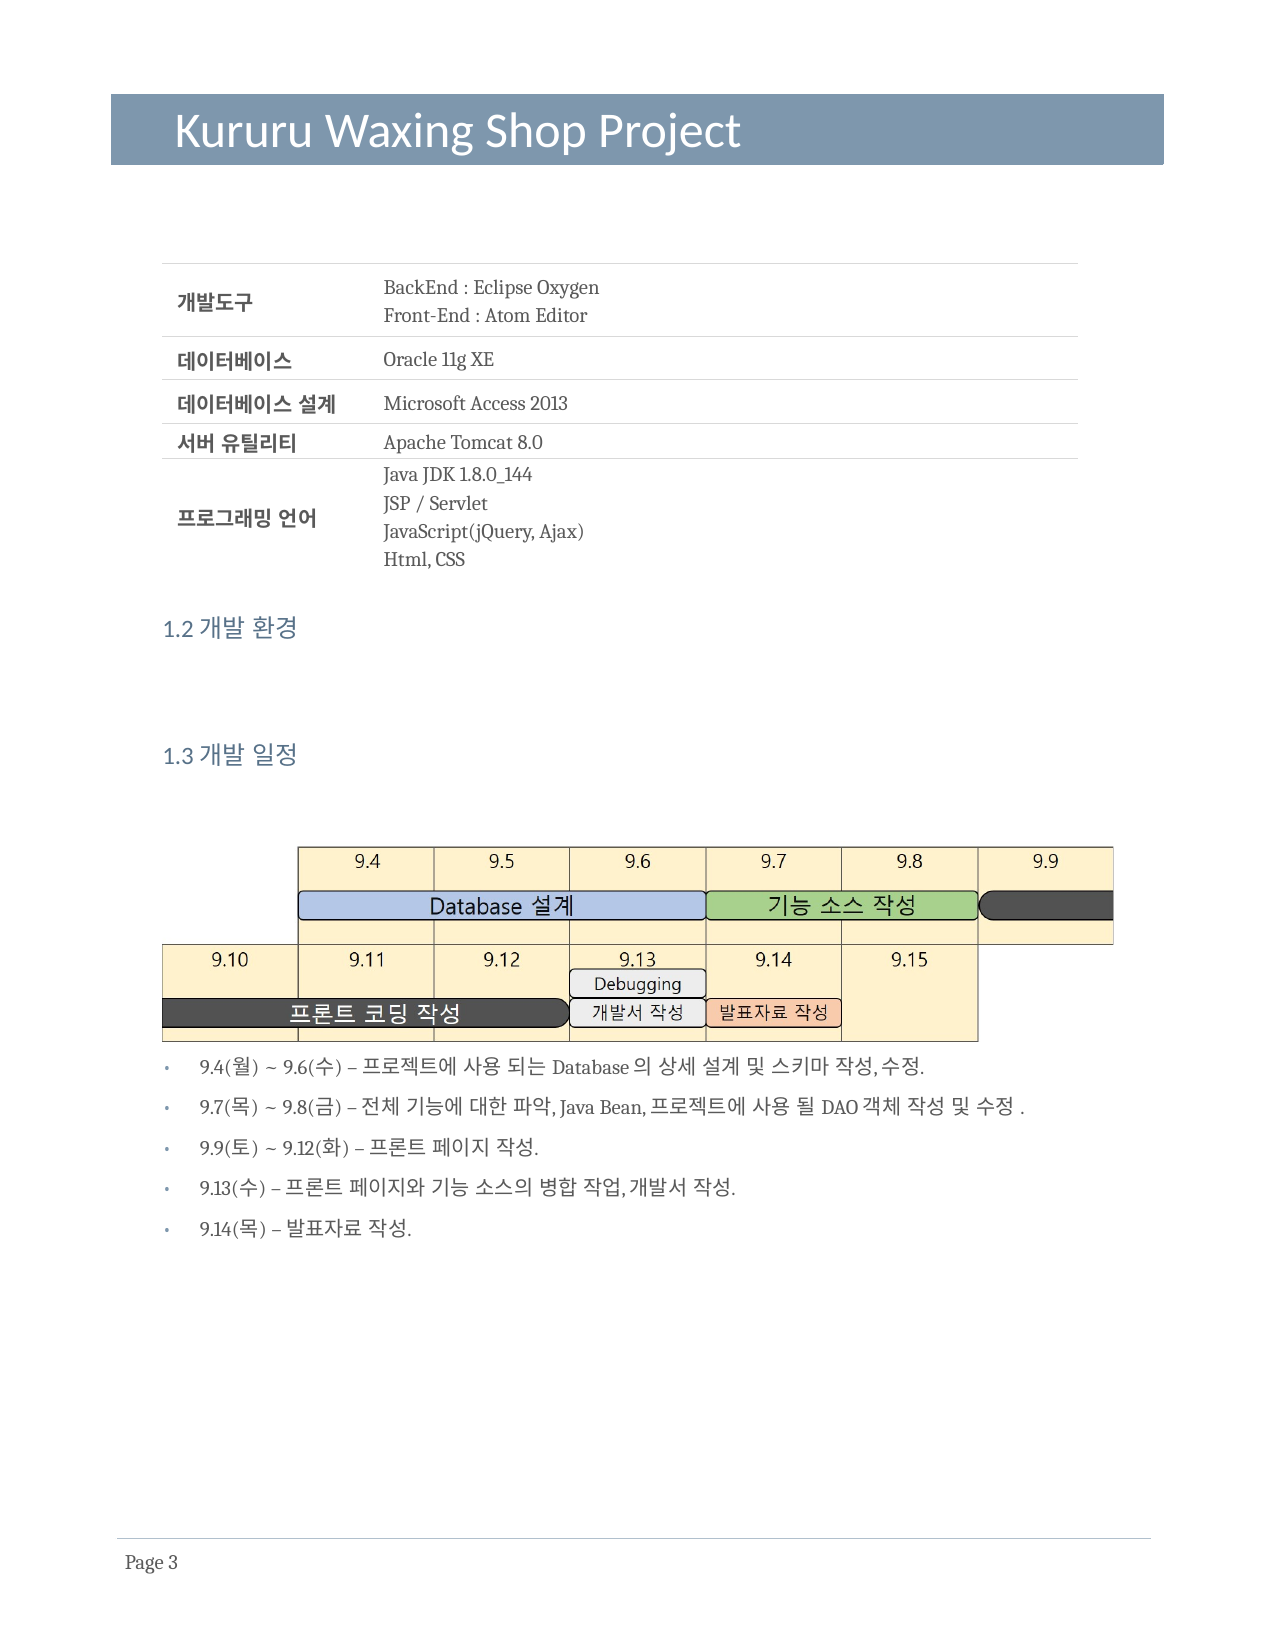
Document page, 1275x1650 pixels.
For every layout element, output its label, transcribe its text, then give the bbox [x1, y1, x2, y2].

table_cell 개발도구 [162, 264, 368, 336]
list 9.9(토) ~ 9.12(화) – 프론트 페이지 작성. [162, 1131, 1113, 1161]
picture [162, 841, 1114, 1042]
table_cell Oracle 11g XE [368, 337, 1077, 379]
table_cell Apache Tomcat 8.0 [368, 424, 1077, 458]
subtitle 1.2 개발 환경 [162, 609, 1113, 645]
list 9.13(수) – 프론트 페이지와 기능 소스의 병합 작업, 개발서 작성. [162, 1171, 1113, 1202]
list 9.4(월) ~ 9.6(수) – 프로젝트에 사용 되는 Database의 상세 설계 및 스키마 작성, 수정. [162, 1050, 1113, 1080]
table_cell 데이터베이스 설계 [162, 380, 368, 422]
subtitle 1.3 개발 일정 [162, 736, 1113, 772]
table_cell Java JDK 1.8.0_144 JSP / Servlet JavaScript(jQuery, Ajax) Html, CSS [368, 459, 1077, 571]
table_cell BackEnd : Eclipse Oxygen Front-End : Atom Editor [368, 264, 1077, 336]
table_cell 데이터베이스 [162, 337, 368, 379]
list 9.14(목) – 발표자료 작성. [162, 1212, 1113, 1242]
table_cell 프로그래밍 언어 [162, 459, 368, 571]
table_cell 서버 유틸리티 [162, 424, 368, 458]
list 9.7(목) ~ 9.8(금) – 전체 기능에 대한 파악, Java Bean, 프로젝트에 사용 될 DAO 객체 작성 및 수정 . [162, 1091, 1113, 1121]
table_cell Microsoft Access 2013 [368, 380, 1077, 422]
